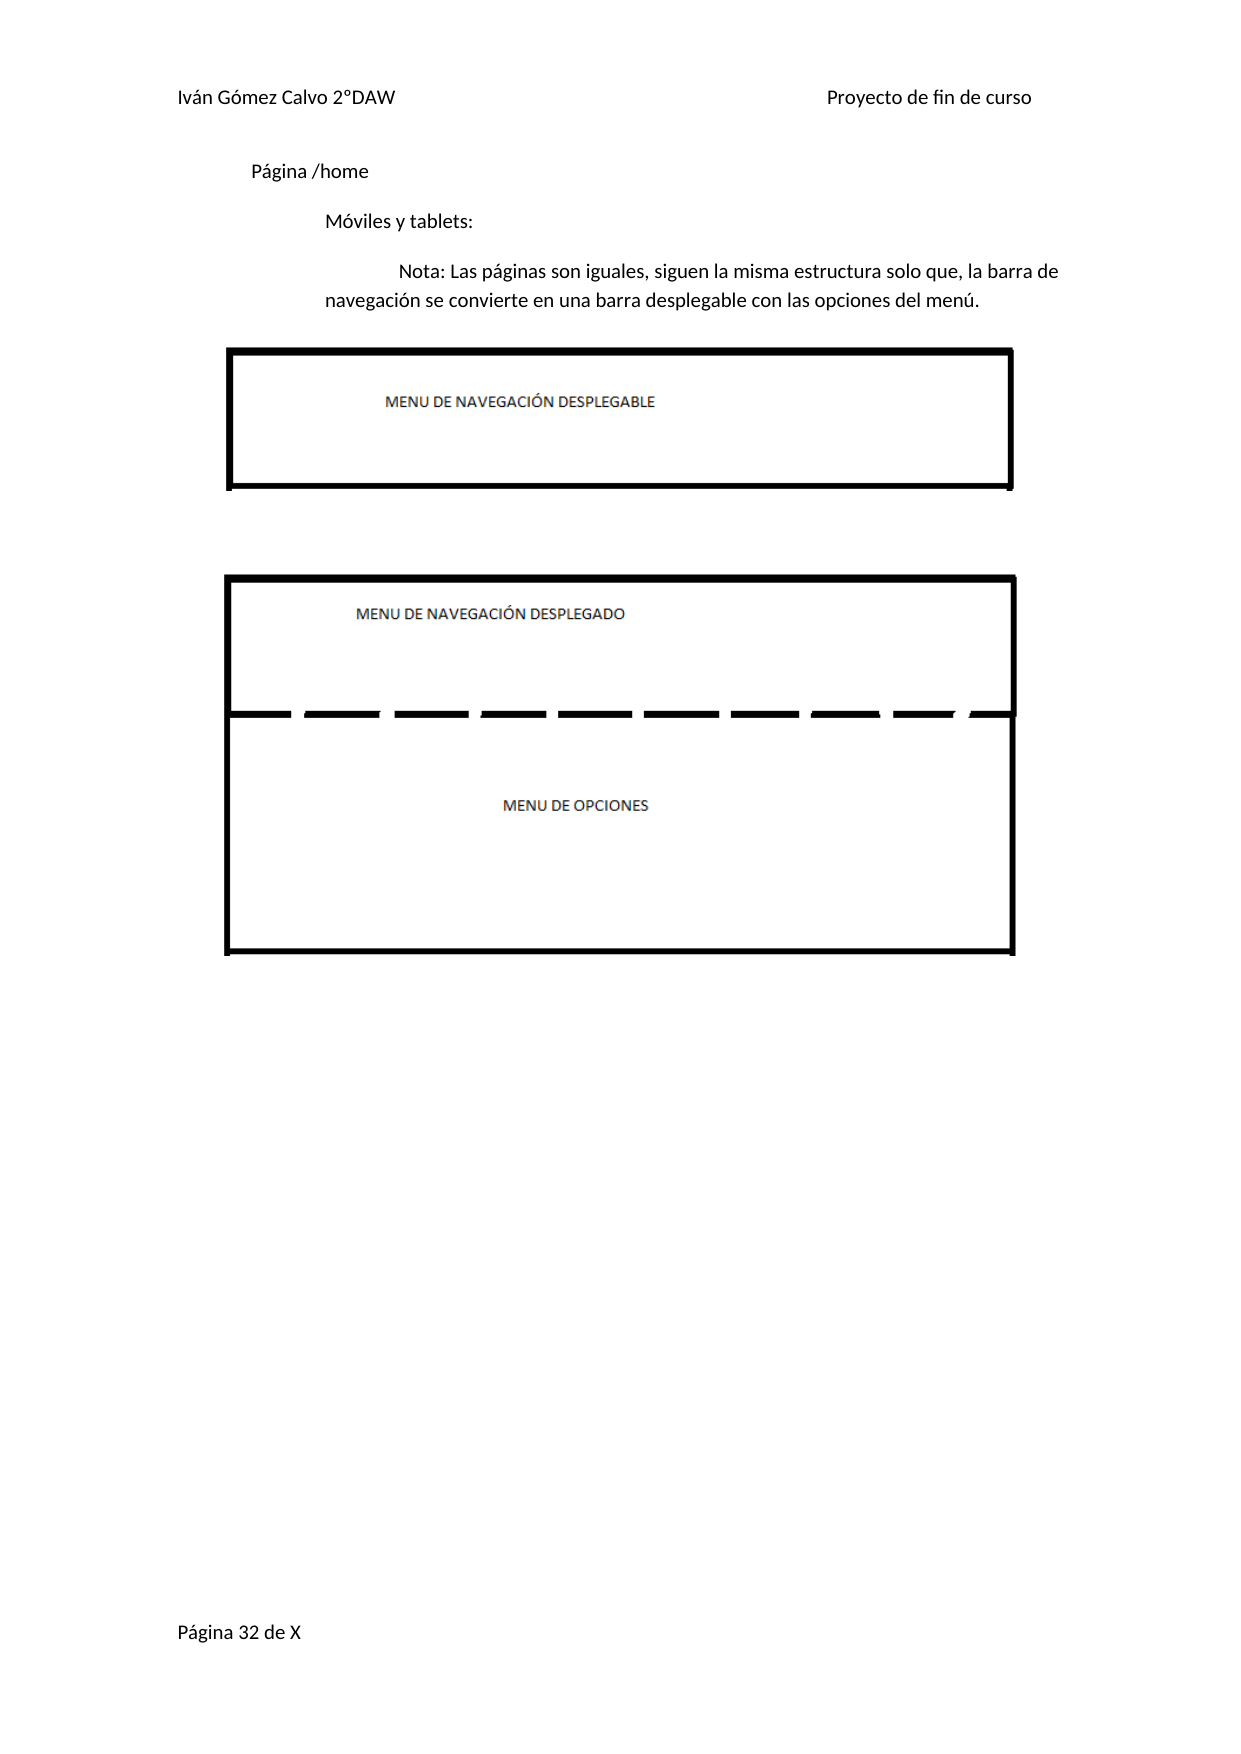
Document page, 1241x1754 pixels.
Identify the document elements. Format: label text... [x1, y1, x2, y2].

text Página /home [177, 158, 1063, 183]
picture [218, 337, 1022, 491]
text Nota: Las páginas son iguales, siguen la misma estructura solo que, la barra de navegación se convierte en una barra desplegable con las opciones del menú. [325, 258, 1063, 313]
text Móviles y tablets: [251, 208, 1063, 233]
picture [216, 564, 1024, 956]
